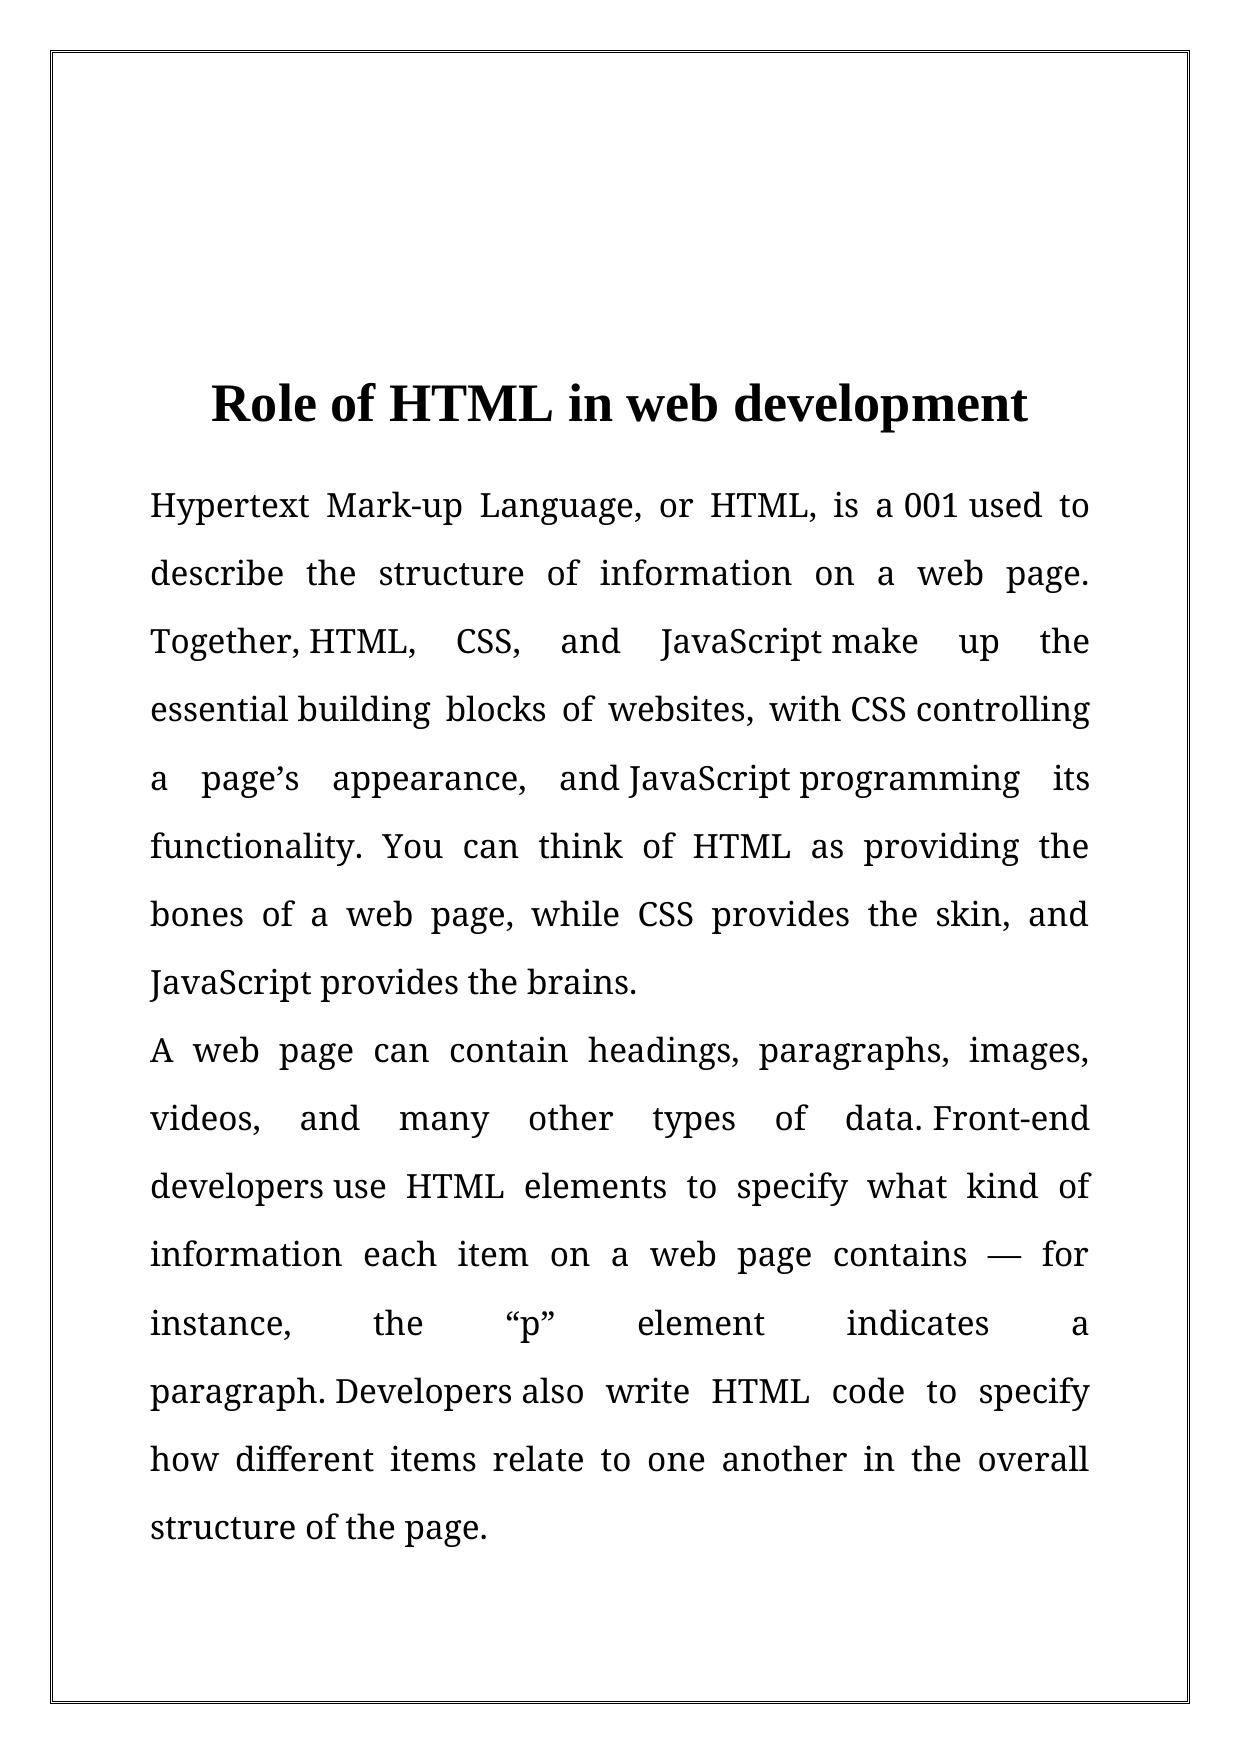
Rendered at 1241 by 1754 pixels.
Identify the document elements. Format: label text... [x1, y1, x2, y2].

text Hypertext Mark-up Language, or HTML, is a 001 used to describe the structure of information on a web page. Together, HTML, CSS, and JavaScript make up the essential building blocks of websites, with CSS controlling a page’s appearance, and JavaScript programming its functionality. You can think of HTML as providing the bones of a web page, while CSS provides the skin, and JavaScript provides the brains. [150, 482, 1090, 1004]
text A web page can contain headings, paragraphs, images, videos, and many other types of data. Front-end developers use HTML elements to specify what kind of information each item on a web page contains — for instance, the “p” element indicates a paragraph. Developers also write HTML code to specify how different items relate to one another in the overall structure of the page. [150, 1027, 1090, 1549]
text Role of HTML in web development [150, 371, 1090, 433]
